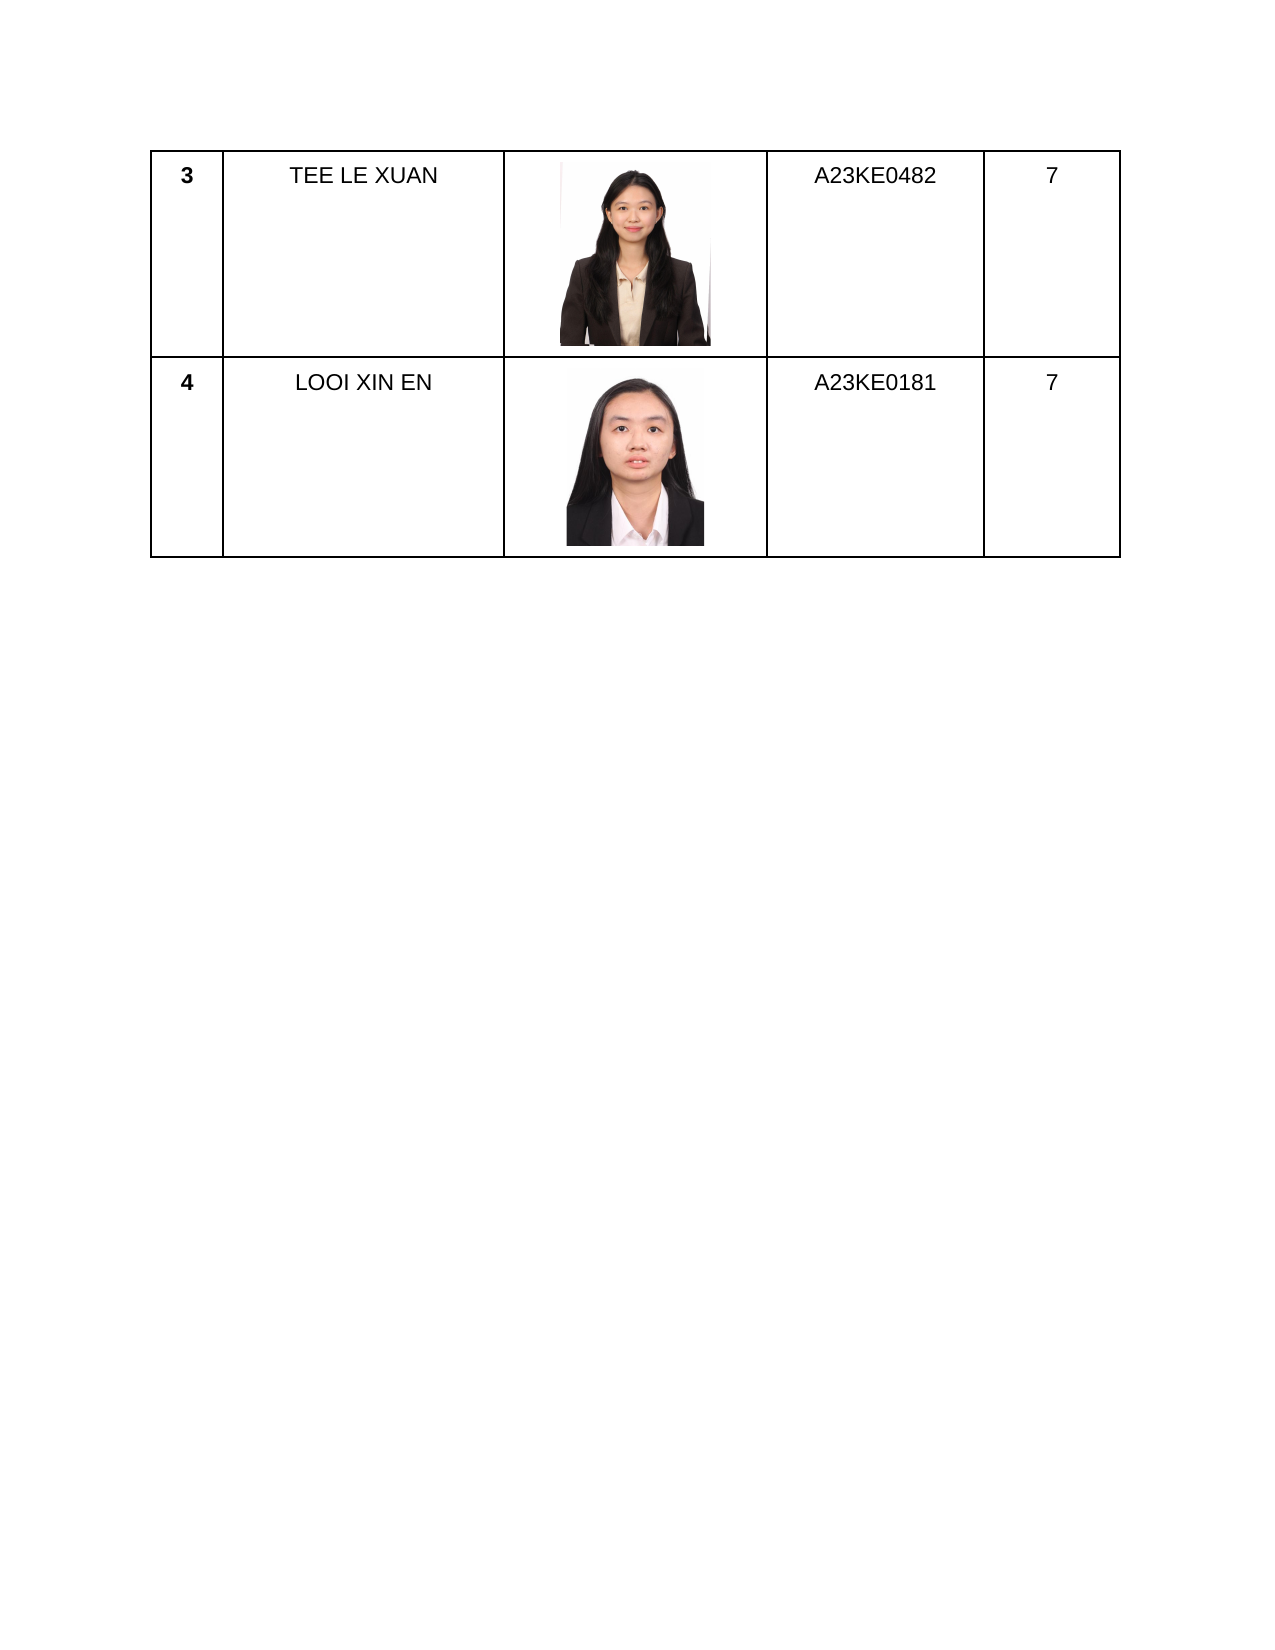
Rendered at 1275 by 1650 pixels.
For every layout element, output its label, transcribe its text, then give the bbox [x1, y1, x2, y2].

table_cell 4 [152, 358, 222, 556]
table_cell [505, 358, 766, 556]
table_cell TEE LE XUAN [224, 152, 503, 356]
picture [560, 162, 711, 346]
table_cell 3 [152, 152, 222, 356]
table_cell A23KE0482 [768, 152, 983, 356]
table_cell [505, 152, 766, 356]
table_cell 7 [985, 152, 1119, 356]
table_cell 7 [985, 358, 1119, 556]
table_cell A23KE0181 [768, 358, 983, 556]
picture [566, 368, 705, 546]
table_cell LOOI XIN EN [224, 358, 503, 556]
